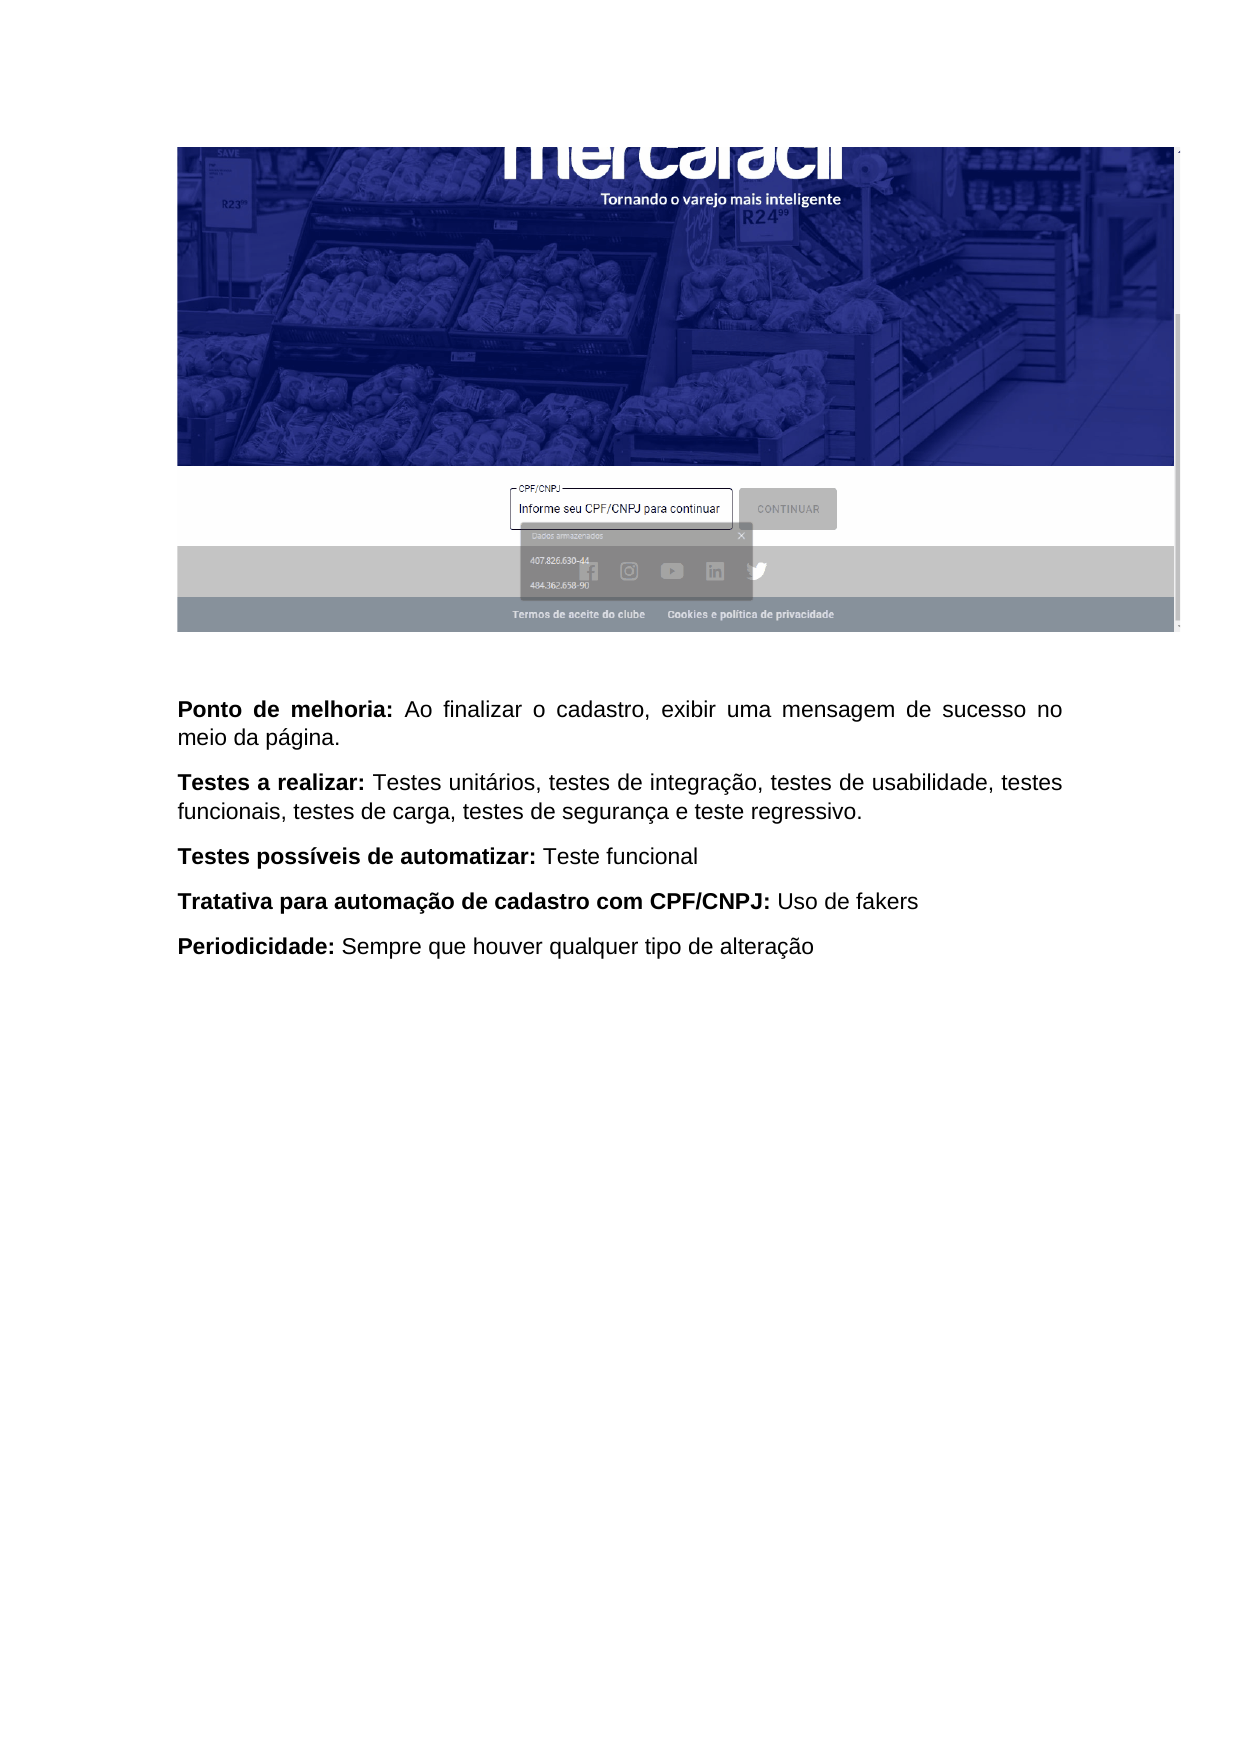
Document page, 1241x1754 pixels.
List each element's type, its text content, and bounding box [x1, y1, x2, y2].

text Periodicidade: Sempre que houver qualquer tipo de alteração [177, 933, 1063, 959]
text Ponto de melhoria: Ao finalizar o cadastro, exibir uma mensagem de sucesso no meio da página. [177, 696, 1063, 751]
text Tratativa para automação de cadastro com CPF/CNPJ: Uso de fakers [177, 888, 1063, 914]
picture [177, 147, 1181, 632]
text Testes possíveis de automatizar: Teste funcional [177, 843, 1063, 869]
text Testes a realizar: Testes unitários, testes de integração, testes de usabilidade, testes funcionais, testes de carga, testes de segurança e teste regressivo. [177, 769, 1063, 824]
